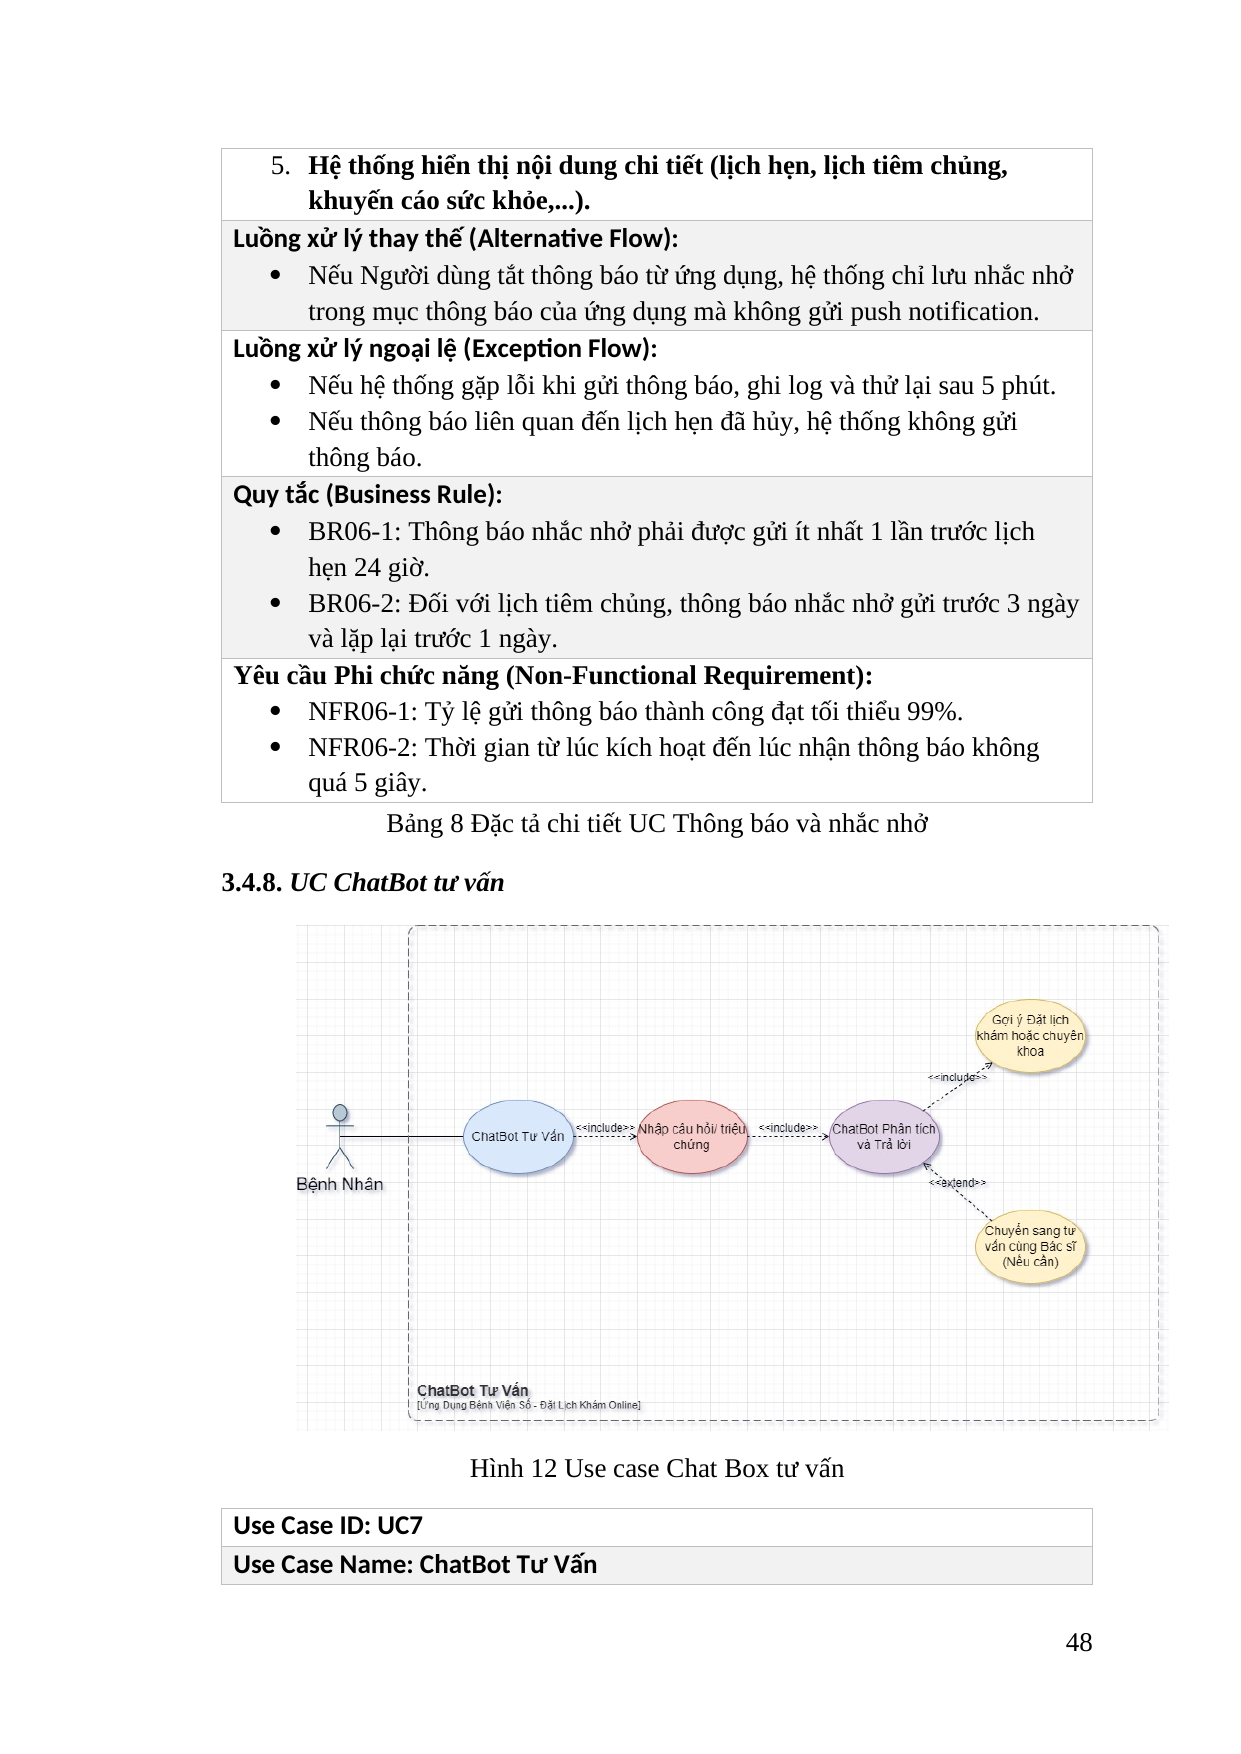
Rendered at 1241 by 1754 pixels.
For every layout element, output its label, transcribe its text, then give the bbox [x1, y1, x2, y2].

table_cell Luồng xử lý ngoại lệ (Exception Flow): Nếu hệ thống gặp lỗi khi gửi thông báo, ghi log và thử lại sau 5 phút. Nếu thông báo liên quan đến lịch hẹn đã hủy, hệ thống không gửi thông báo. [222, 331, 1092, 476]
table_cell Luồng xử lý thay thế (Alternative Flow): Nếu Người dùng tắt thông báo từ ứng dụng, hệ thống chỉ lưu nhắc nhở trong mục thông báo của ứng dụng mà không gửi push notification. [222, 221, 1092, 330]
text Bảng 8 Đặc tả chi tiết UC Thông báo và nhắc nhở [221, 807, 1092, 838]
table_cell Quy tắc (Business Rule): BR06-1: Thông báo nhắc nhở phải được gửi ít nhất 1 lần trước lịch hẹn 24 giờ. BR06-2: Đối với lịch tiêm chủng, thông báo nhắc nhở gửi trước 3 ngày và lặp lại trước 1 ngày. [222, 477, 1092, 658]
subtitle UC ChatBot tư vấn [221, 866, 1092, 897]
table_cell Use Case Name: ChatBot Tư Vấn [222, 1547, 1092, 1584]
table_header Use Case ID: UC7 [222, 1509, 1092, 1546]
text Hình 12 Use case Chat Box tư vấn [221, 1452, 1092, 1484]
table_cell Yêu cầu Phi chức năng (Non-Functional Requirement): NFR06-1: Tỷ lệ gửi thông báo thành công đạt tối thiểu 99%. NFR06-2: Thời gian từ lúc kích hoạt đến lúc nhận thông báo không quá 5 giây. [222, 659, 1092, 802]
picture [296, 925, 1169, 1431]
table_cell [222, 149, 1092, 220]
